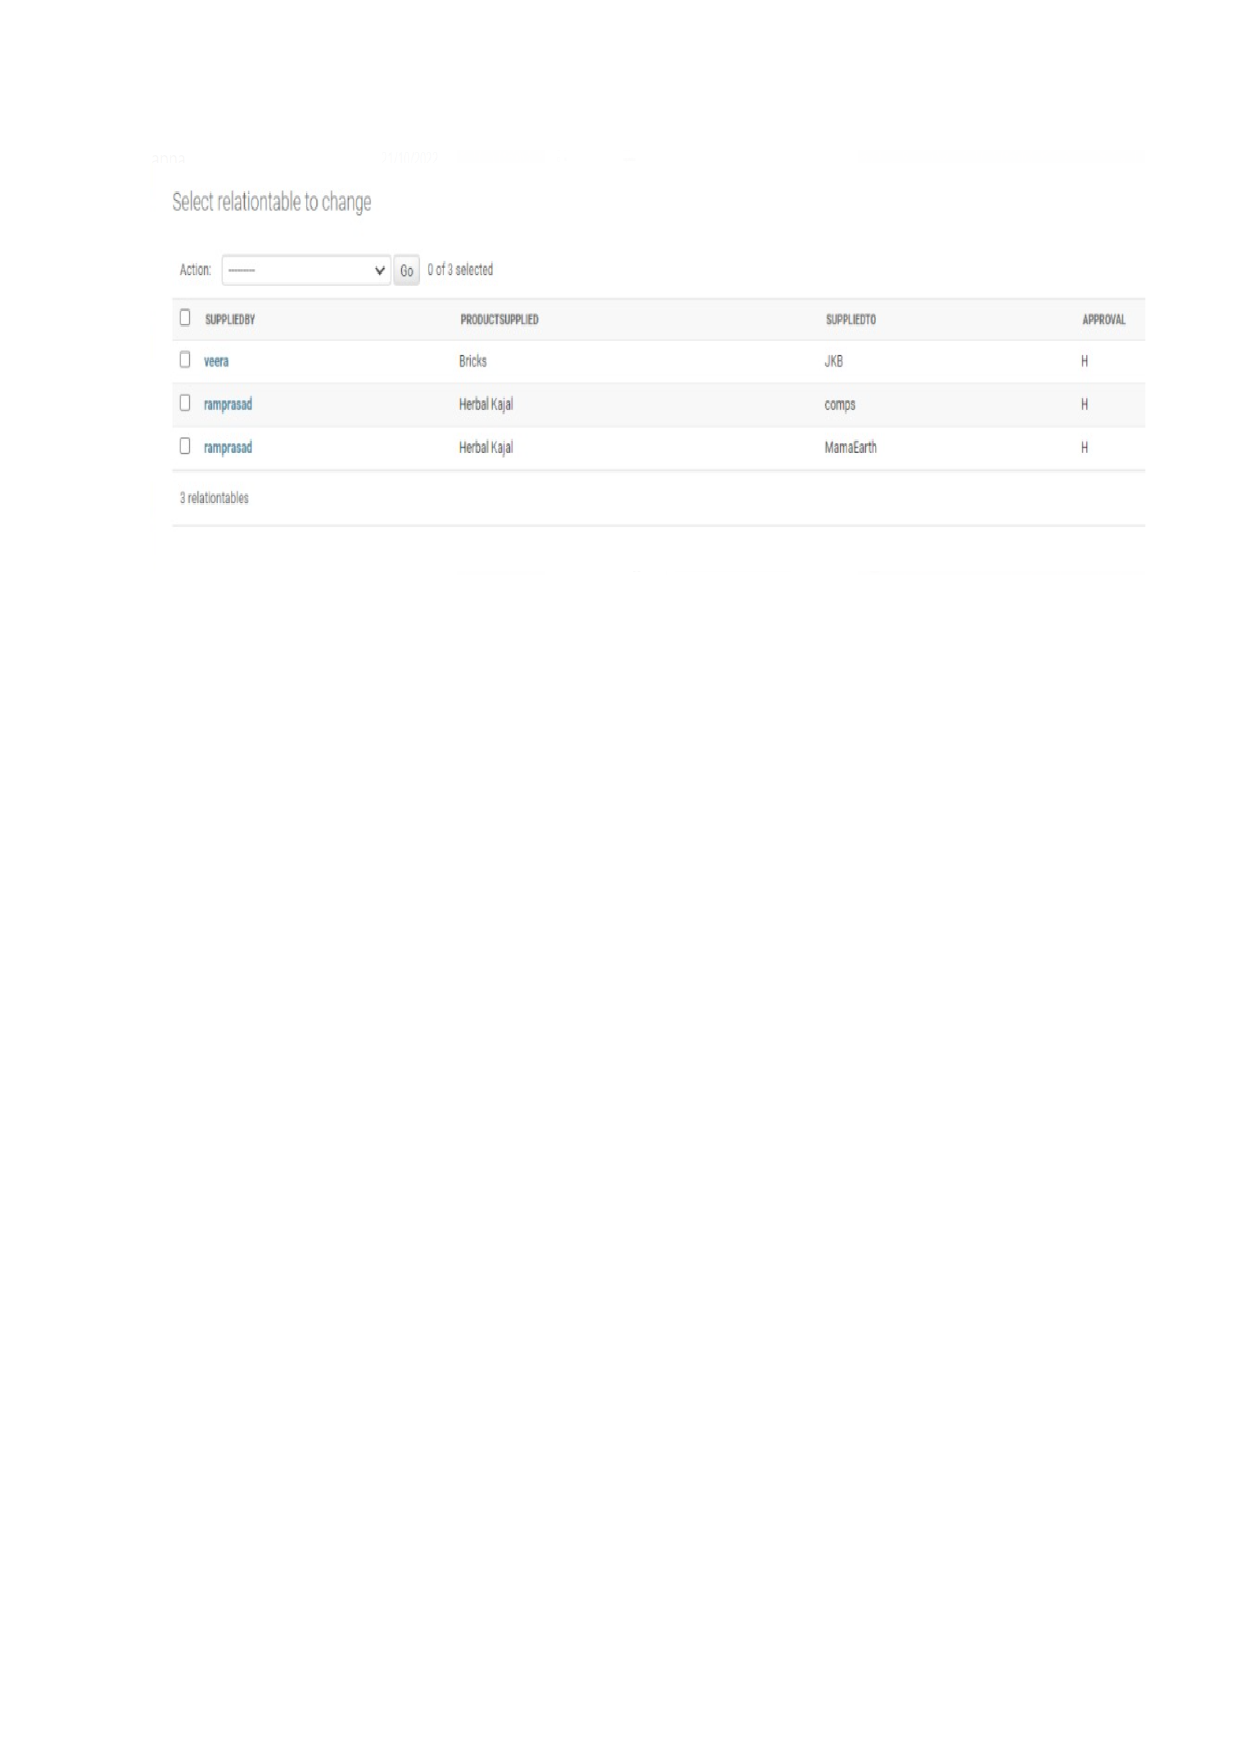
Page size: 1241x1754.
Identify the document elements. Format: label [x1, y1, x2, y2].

picture [150, 150, 1146, 575]
